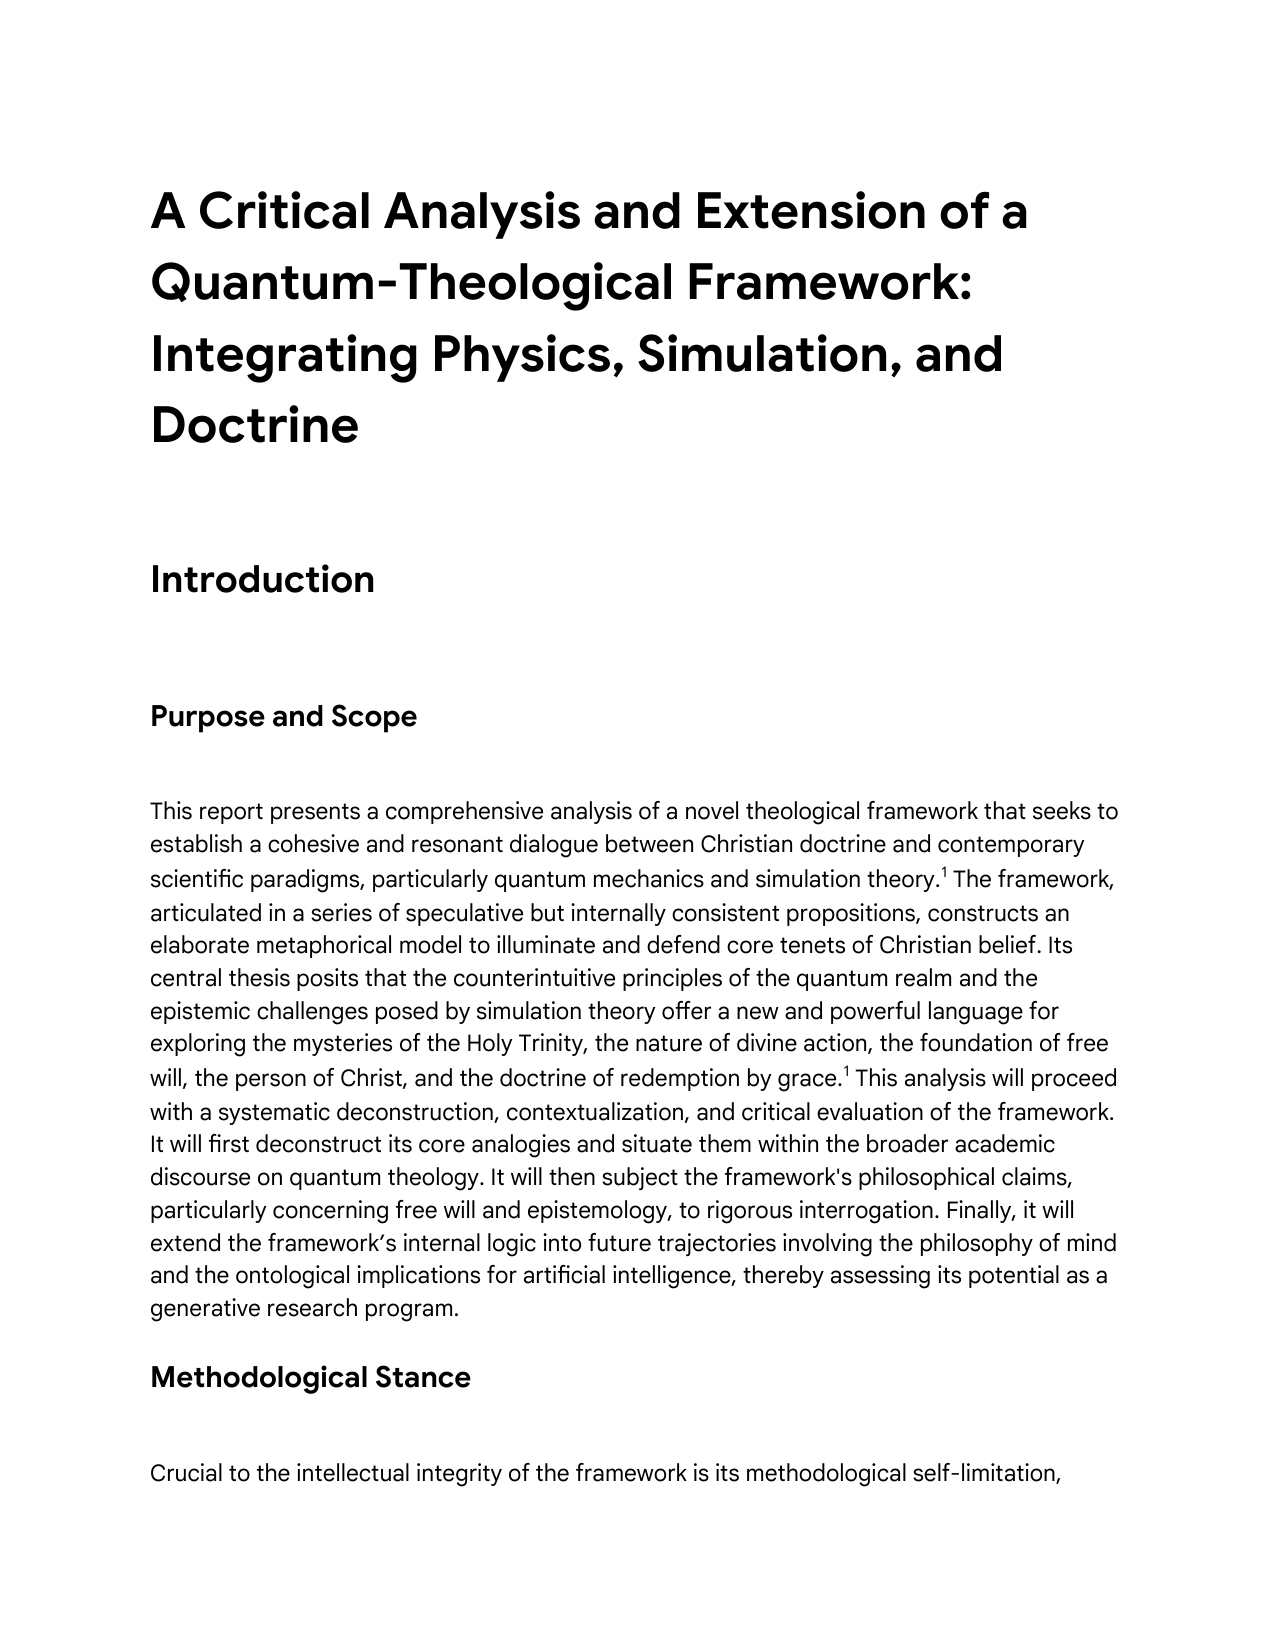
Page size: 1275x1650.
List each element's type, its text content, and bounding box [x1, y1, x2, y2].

subtitle Introduction [150, 556, 1125, 603]
subtitle Purpose and Scope [150, 698, 1125, 735]
subtitle A Critical Analysis and Extension of a Quantum-Theological Framework: Integrating Physics, Simulation, and Doctrine [150, 180, 1125, 457]
text This report presents a comprehensive analysis of a novel theological framework that seeks to establish a cohesive and resonant dialogue between Christian doctrine and contemporary scientific paradigms, particularly quantum mechanics and simulation theory.1 The framework, articulated in a series of speculative but internally consistent propositions, constructs an elaborate metaphorical model to illuminate and defend core tenets of Christian belief. Its central thesis posits that the counterintuitive principles of the quantum realm and the epistemic challenges posed by simulation theory offer a new and powerful language for exploring the mysteries of the Holy Trinity, the nature of divine action, the foundation of free will, the person of Christ, and the doctrine of redemption by grace.1 This analysis will proceed with a systematic deconstruction, contextualization, and critical evaluation of the framework. It will first deconstruct its core analogies and situate them within the broader academic discourse on quantum theology. It will then subject the framework's philosophical claims, particularly concerning free will and epistemology, to rigorous interrogation. Finally, it will extend the framework’s internal logic into future trajectories involving the philosophy of mind and the ontological implications for artificial intelligence, thereby assessing its potential as a generative research program. [150, 798, 1125, 1323]
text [150, 1459, 1125, 1488]
subtitle Methodological Stance [150, 1360, 1125, 1396]
